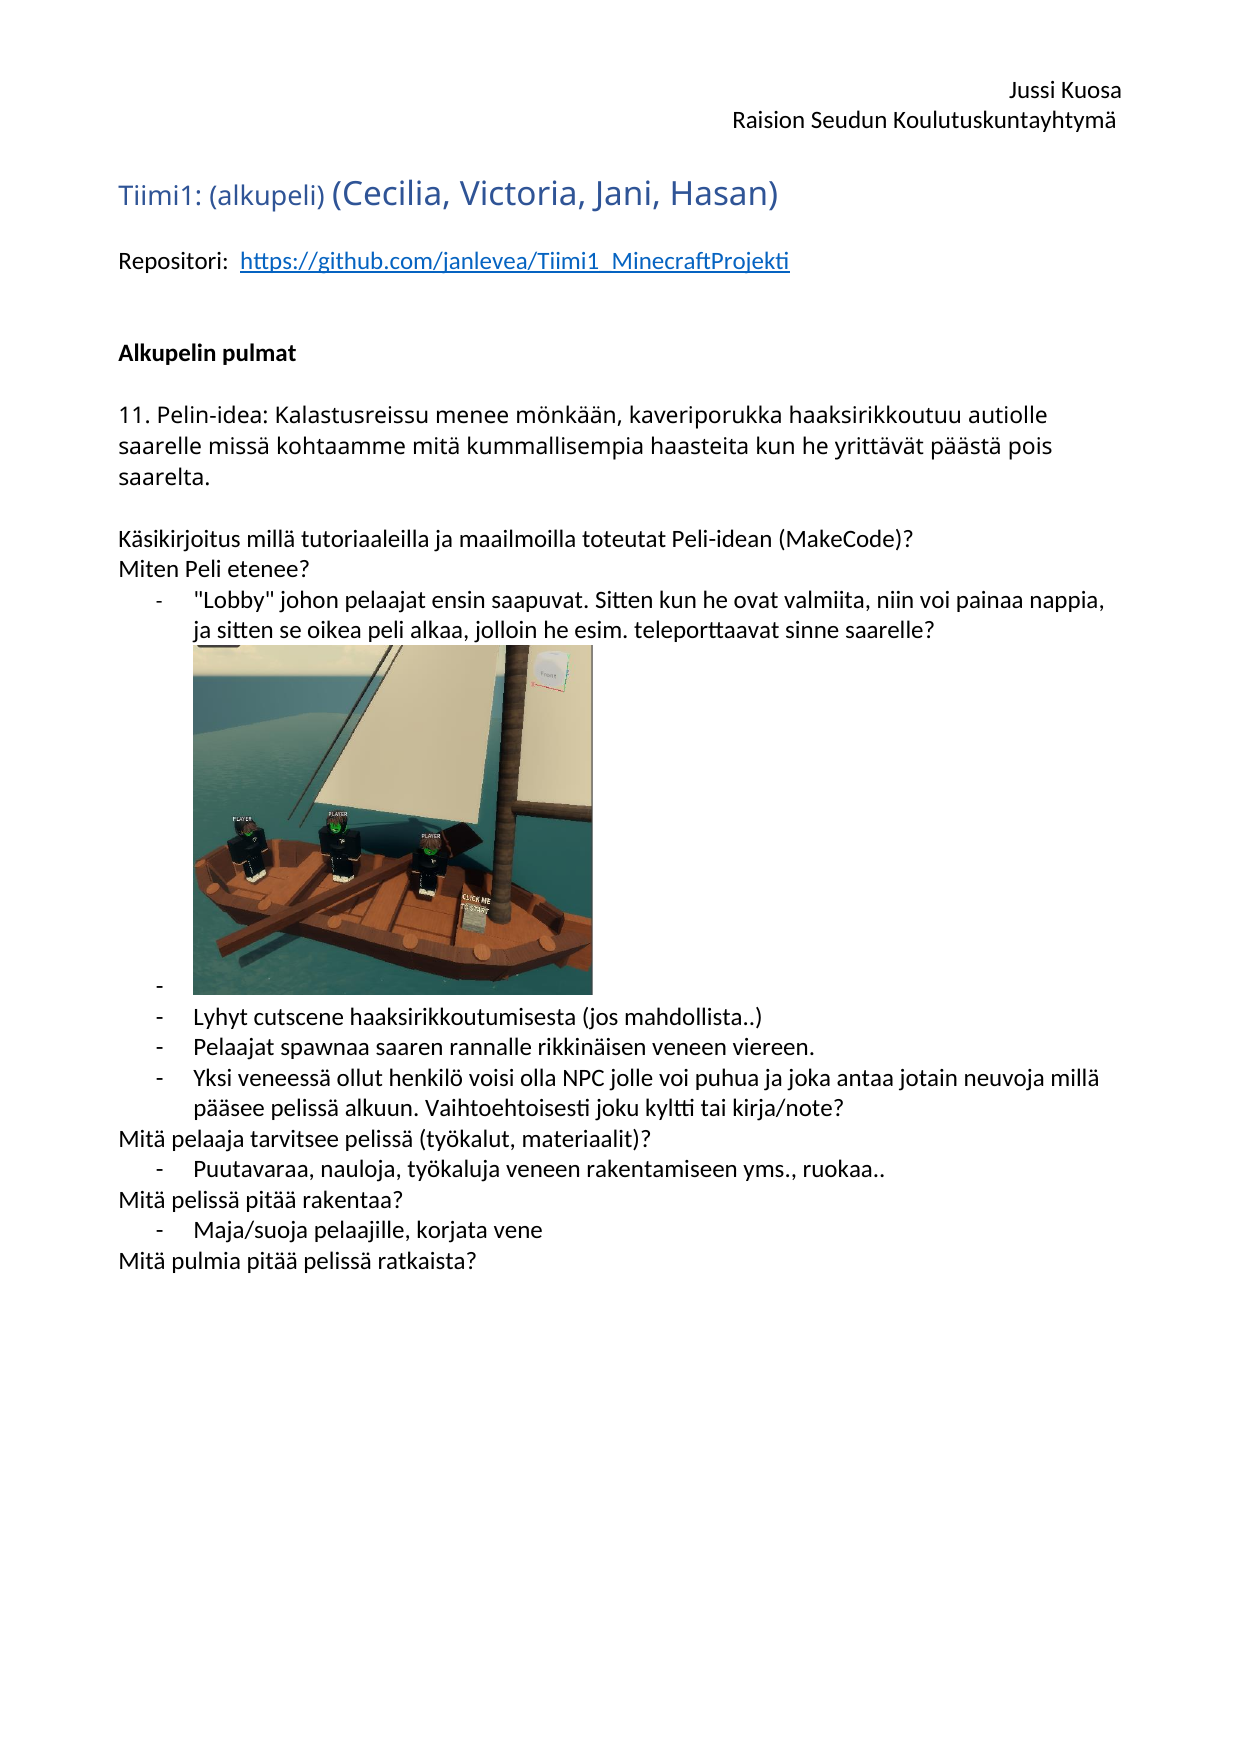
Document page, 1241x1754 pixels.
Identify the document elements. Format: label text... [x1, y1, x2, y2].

text Käsikirjoitus millä tutoriaaleilla ja maailmoilla toteutat Peli-idean (MakeCode)? [118, 523, 1122, 553]
list Yksi veneessä ollut henkilö voisi olla NPC jolle voi puhua ja joka antaa jotain neuvoja millä pääsee pelissä alkuun. Vaihtoehtoisesti joku kyltti tai kirja/note? [156, 1062, 1122, 1123]
text Alkupelin pulmat [118, 337, 1122, 367]
text Mitä pelaaja tarvitsee pelissä (työkalut, materiaalit)? [118, 1123, 1122, 1153]
list "Lobby" johon pelaajat ensin saapuvat. Sitten kun he ovat valmiita, niin voi painaa nappia, ja sitten se oikea peli alkaa, jolloin he esim. teleporttaavat sinne saarelle? [156, 584, 1122, 645]
text Mitä pulmia pitää pelissä ratkaista? [118, 1245, 1122, 1275]
text Repositori: https://github.com/janlevea/Tiimi1_MinecraftProjekti [118, 245, 1122, 276]
subtitle Tiimi1: (alkupeli) (Cecilia, Victoria, Jani, Hasan) [118, 169, 1122, 215]
text Miten Peli etenee? [118, 553, 1122, 584]
list Lyhyt cutscene haaksirikkoutumisesta (jos mahdollista..) [156, 1001, 1122, 1031]
list Pelaajat spawnaa saaren rannalle rikkinäisen veneen viereen. [156, 1031, 1122, 1062]
picture [193, 645, 593, 995]
list Maja/suoja pelaajille, korjata vene [156, 1214, 1122, 1245]
text 11. Pelin-idea: Kalastusreissu menee mönkään, kaveriporukka haaksirikkoutuu autiolle saarelle missä kohtaamme mitä kummallisempia haasteita kun he yrittävät päästä pois saarelta. [118, 399, 1122, 492]
list Puutavaraa, nauloja, työkaluja veneen rakentamiseen yms., ruokaa.. [156, 1153, 1122, 1184]
text Mitä pelissä pitää rakentaa? [118, 1184, 1122, 1214]
